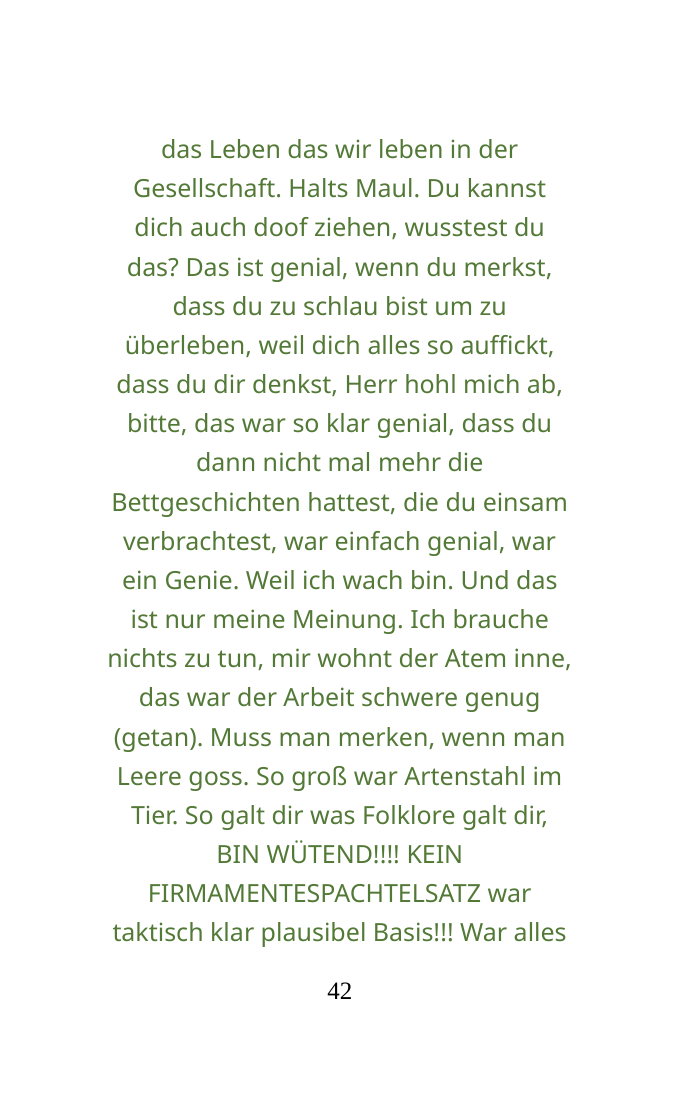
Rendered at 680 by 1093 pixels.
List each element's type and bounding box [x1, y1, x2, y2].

text [106, 132, 573, 949]
